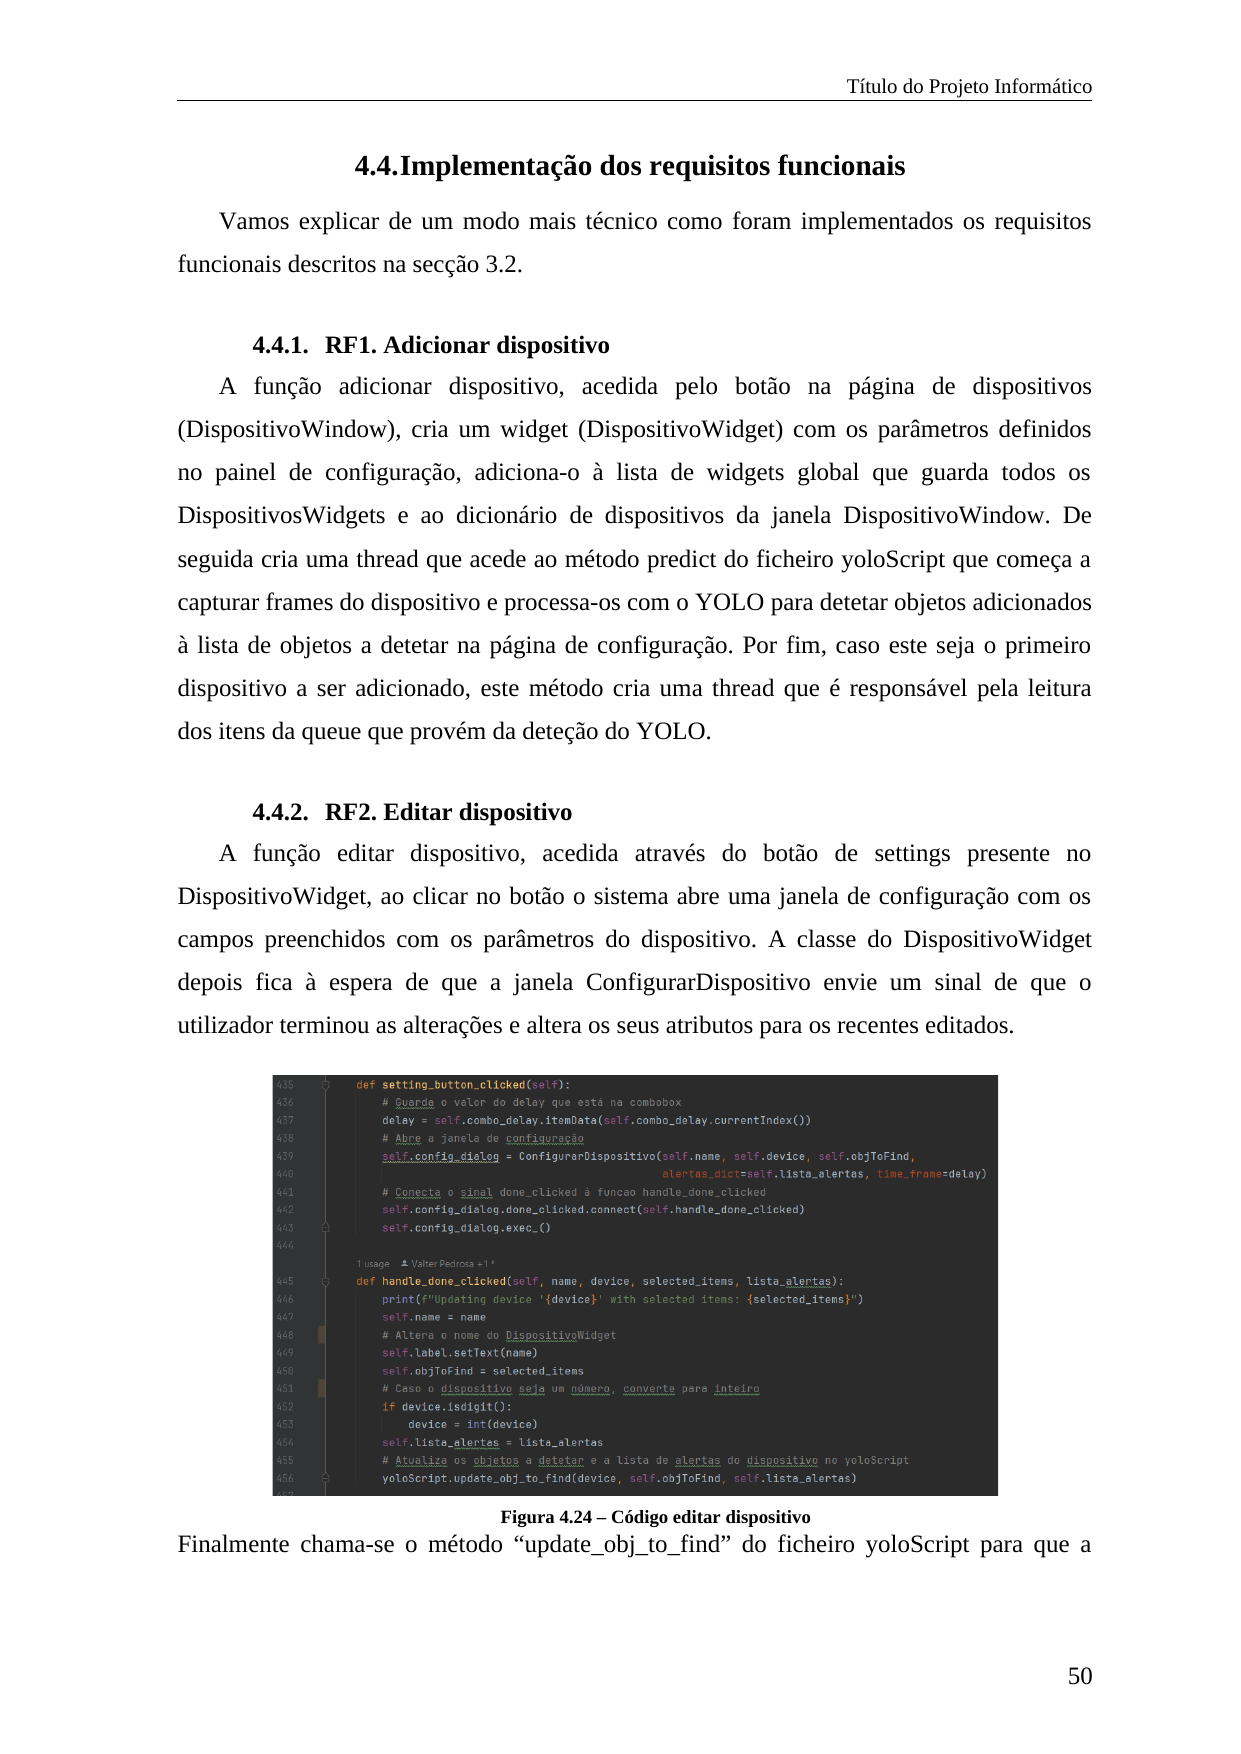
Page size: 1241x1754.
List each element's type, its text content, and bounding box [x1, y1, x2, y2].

text A função editar dispositivo, acedida através do botão de settings presente no DispositivoWidget, ao clicar no botão o sistema abre uma janela de configuração com os campos preenchidos com os parâmetros do dispositivo. A classe do DispositivoWidget depois fica à espera de que a janela ConfigurarDispositivo envie um sinal de que o utilizador terminou as alterações e altera os seus atributos para os recentes editados. [177, 838, 1092, 1039]
picture [272, 1075, 999, 1496]
text Vamos explicar de um modo mais técnico como foram implementados os requisitos funcionais descritos na secção 3.2. [177, 206, 1092, 278]
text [177, 1527, 1092, 1558]
subtitle RF2. Editar dispositivo [252, 797, 1092, 826]
subtitle Implementação dos requisitos funcionais [354, 148, 1092, 181]
text A função adicionar dispositivo, acedida pelo botão na página de dispositivos (DispositivoWindow), cria um widget (DispositivoWidget) com os parâmetros definidos no painel de configuração, adiciona-o à lista de widgets global que guarda todos os DispositivosWidgets e ao dicionário de dispositivos da janela DispositivoWindow. De seguida cria uma thread que acede ao método predict do ficheiro yoloScript que começa a capturar frames do dispositivo e processa-os com o YOLO para detetar objetos adicionados à lista de objetos a detetar na página de configuração. Por fim, caso este seja o primeiro dispositivo a ser adicionado, este método cria uma thread que é responsável pela leitura dos itens da queue que provém da deteção do YOLO. [177, 371, 1092, 745]
subtitle RF1. Adicionar dispositivo [252, 330, 1092, 359]
